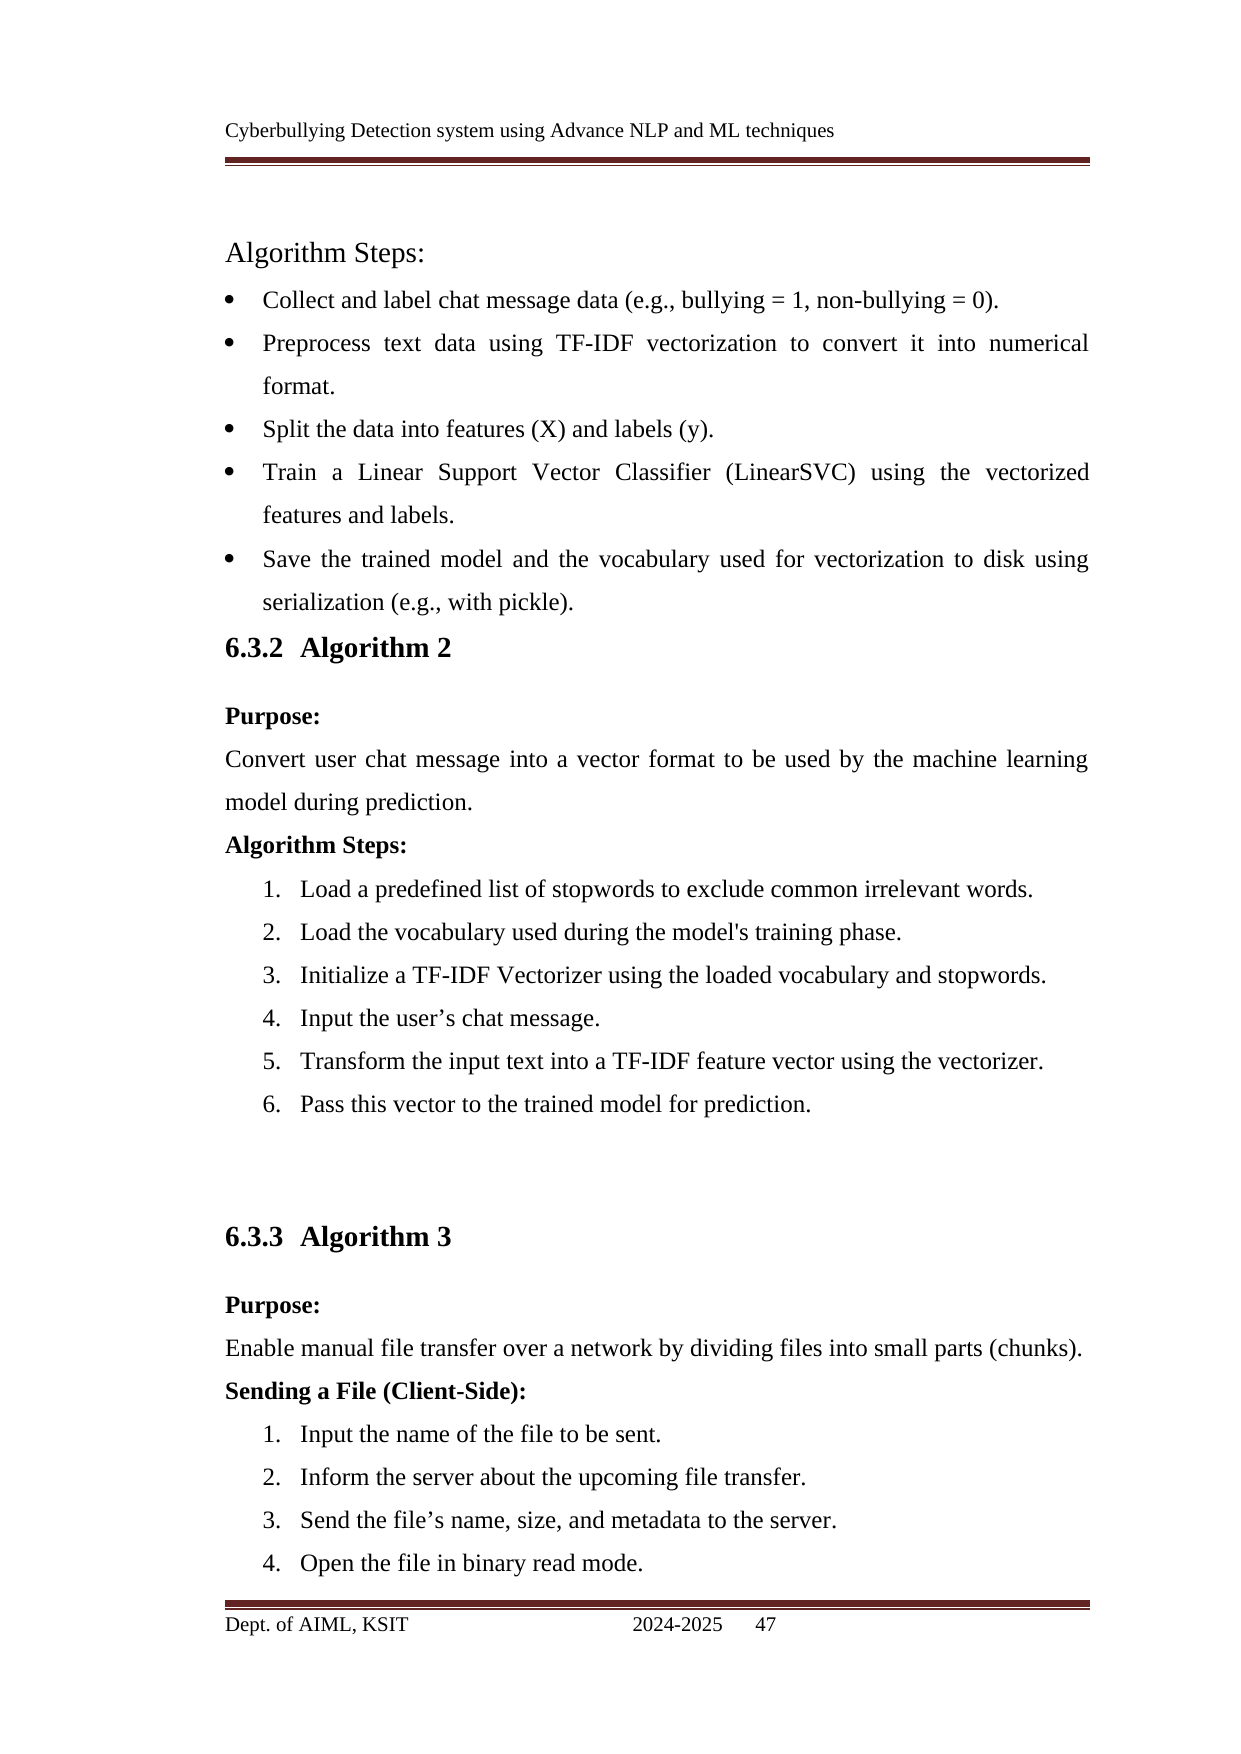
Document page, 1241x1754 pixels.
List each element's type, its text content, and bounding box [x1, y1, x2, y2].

list Send the file’s name, size, and metadata to the server. [262, 1505, 1090, 1534]
text Sending a File (Client-Side): [225, 1376, 1090, 1405]
list Algorithm 2 [225, 630, 1090, 663]
list Input the user’s chat message. [262, 1003, 1090, 1032]
list Algorithm 3 [225, 1219, 1090, 1252]
text Algorithm Steps: [225, 831, 1090, 859]
text Purpose: Enable manual file transfer over a network by dividing files into small parts (chunks). [225, 1290, 1090, 1362]
list Collect and label chat message data (e.g., bullying = 1, non-bullying = 0). [225, 285, 1090, 314]
list Load the vocabulary used during the model's training phase. [262, 917, 1090, 946]
list Open the file in binary read mode. [262, 1548, 1090, 1577]
list Load a predefined list of stopwords to exclude common irrelevant words. [262, 874, 1090, 902]
list Initialize a TF-IDF Vectorizer using the loaded vocabulary and stopwords. [262, 960, 1090, 989]
list Save the trained model and the vocabulary used for vectorization to disk using serialization (e.g., with pickle). [225, 544, 1090, 616]
list Transform the input text into a TF-IDF feature vector using the vectorizer. [262, 1046, 1090, 1075]
text Algorithm Steps: [225, 235, 1090, 268]
list Split the data into features (X) and labels (y). [225, 414, 1090, 443]
list Preprocess text data using TF-IDF vectorization to convert it into numerical format. [225, 328, 1090, 400]
list Train a Linear Support Vector Classifier (LinearSVC) using the vectorized features and labels. [225, 457, 1090, 529]
list Input the name of the file to be sent. [262, 1419, 1090, 1448]
text Purpose: Convert user chat message into a vector format to be used by the machine learning model during prediction. [225, 701, 1090, 816]
list Pass this vector to the trained model for prediction. [262, 1089, 1090, 1118]
list Inform the server about the upcoming file transfer. [262, 1462, 1090, 1491]
